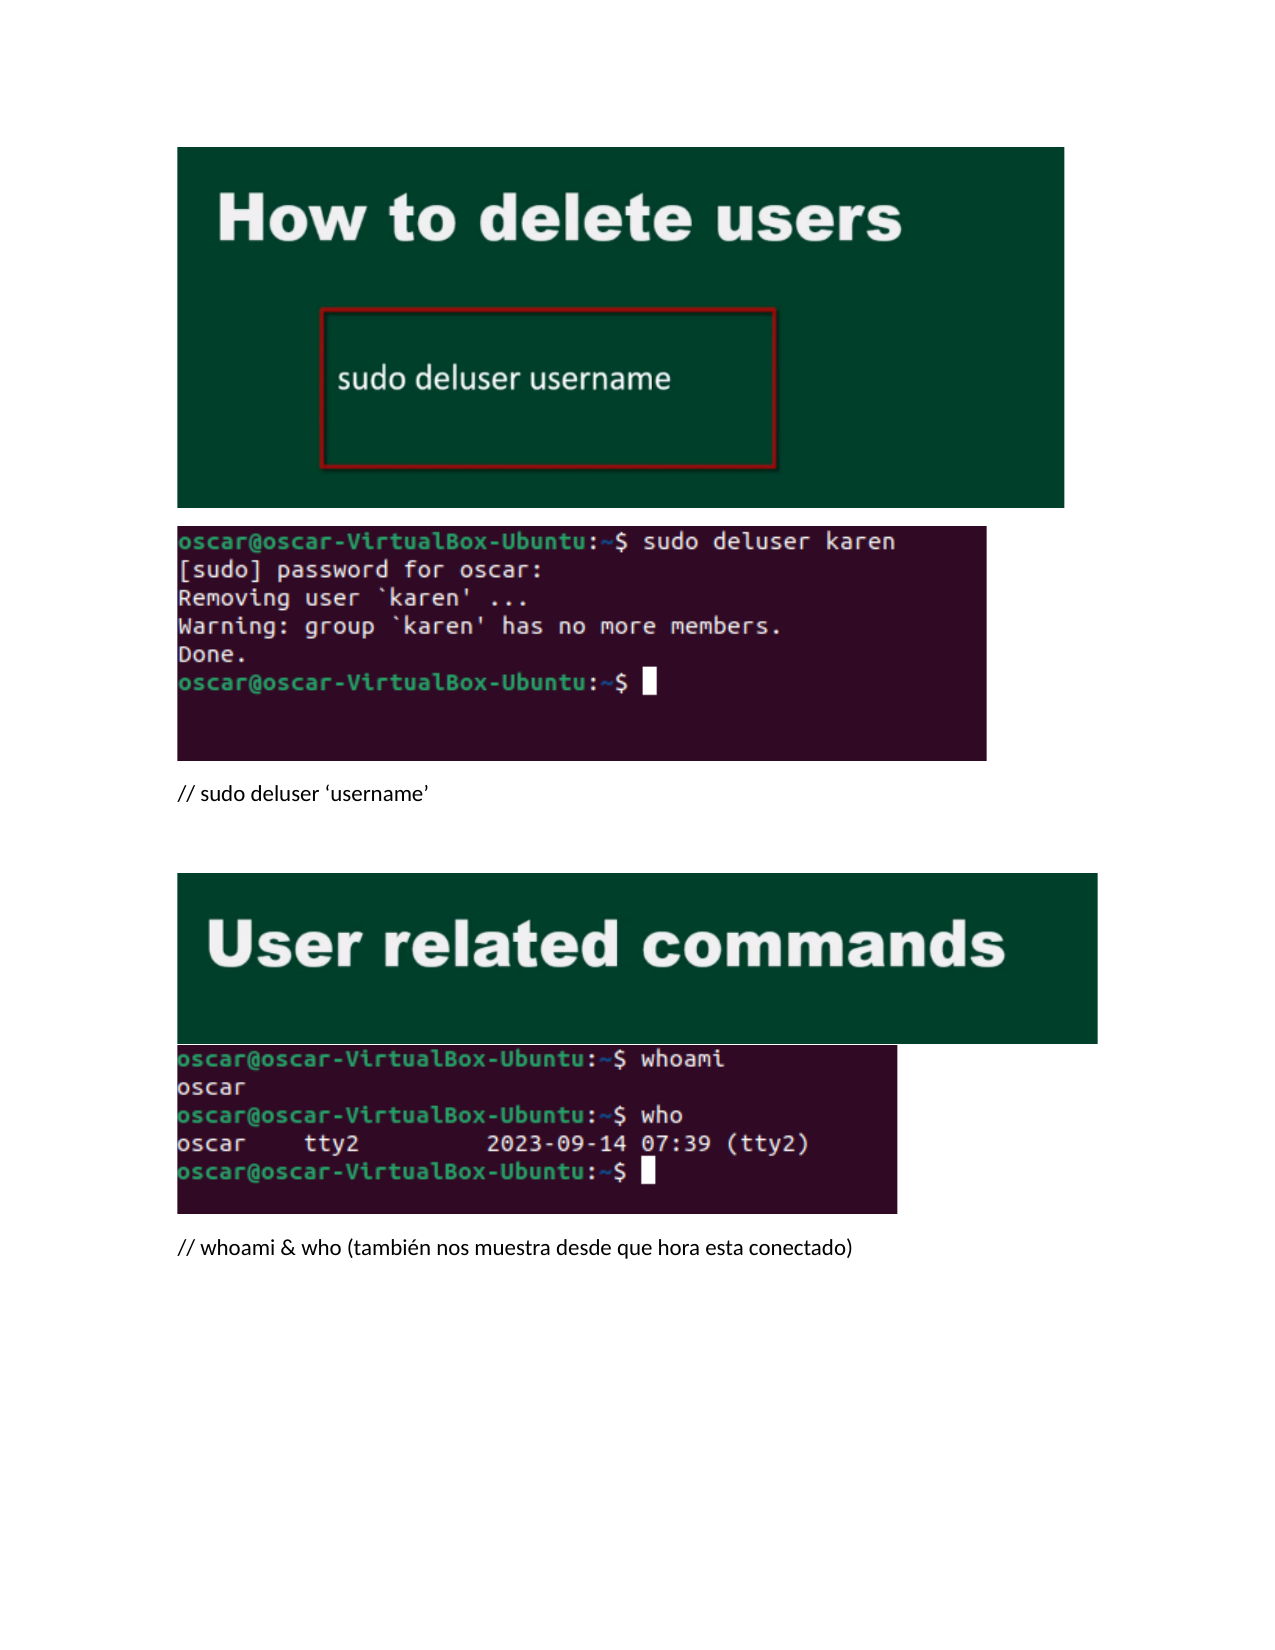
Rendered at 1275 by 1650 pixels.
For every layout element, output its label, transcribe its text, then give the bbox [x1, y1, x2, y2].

picture [177, 526, 987, 761]
text // sudo deluser ‘username’ [177, 779, 1098, 807]
picture [177, 873, 1098, 1044]
picture [177, 147, 1065, 508]
picture [177, 1045, 898, 1214]
text // whoami & who (también nos muestra desde que hora esta conectado) [177, 1233, 1098, 1261]
